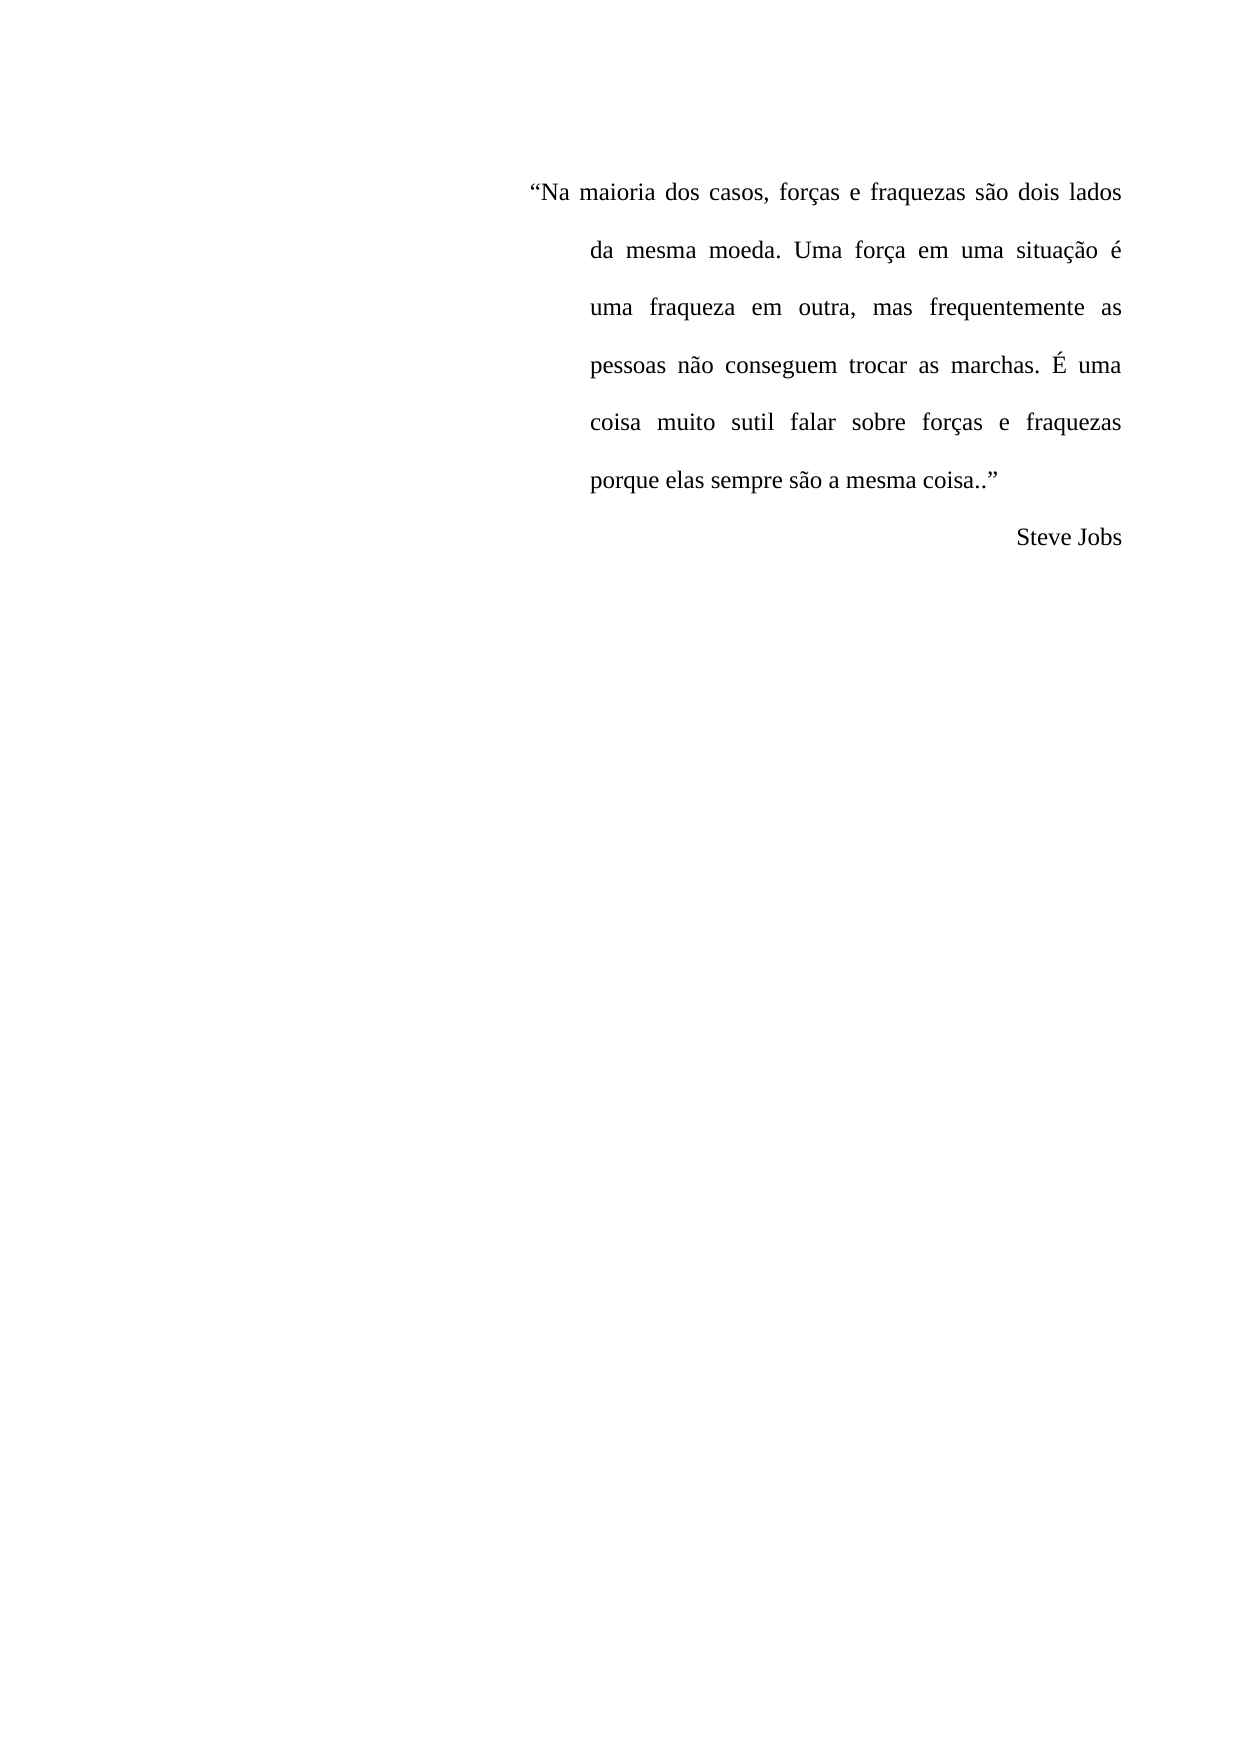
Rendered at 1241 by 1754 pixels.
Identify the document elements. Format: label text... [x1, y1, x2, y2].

text Steve Jobs [471, 522, 1122, 551]
text “Na maioria dos casos, forças e fraquezas são dois lados da mesma moeda. Uma força em uma situação é uma fraqueza em outra, mas frequentemente as pessoas não conseguem trocar as marchas. É uma coisa muito sutil falar sobre forças e fraquezas porque elas sempre são a mesma coisa..” [529, 177, 1122, 493]
